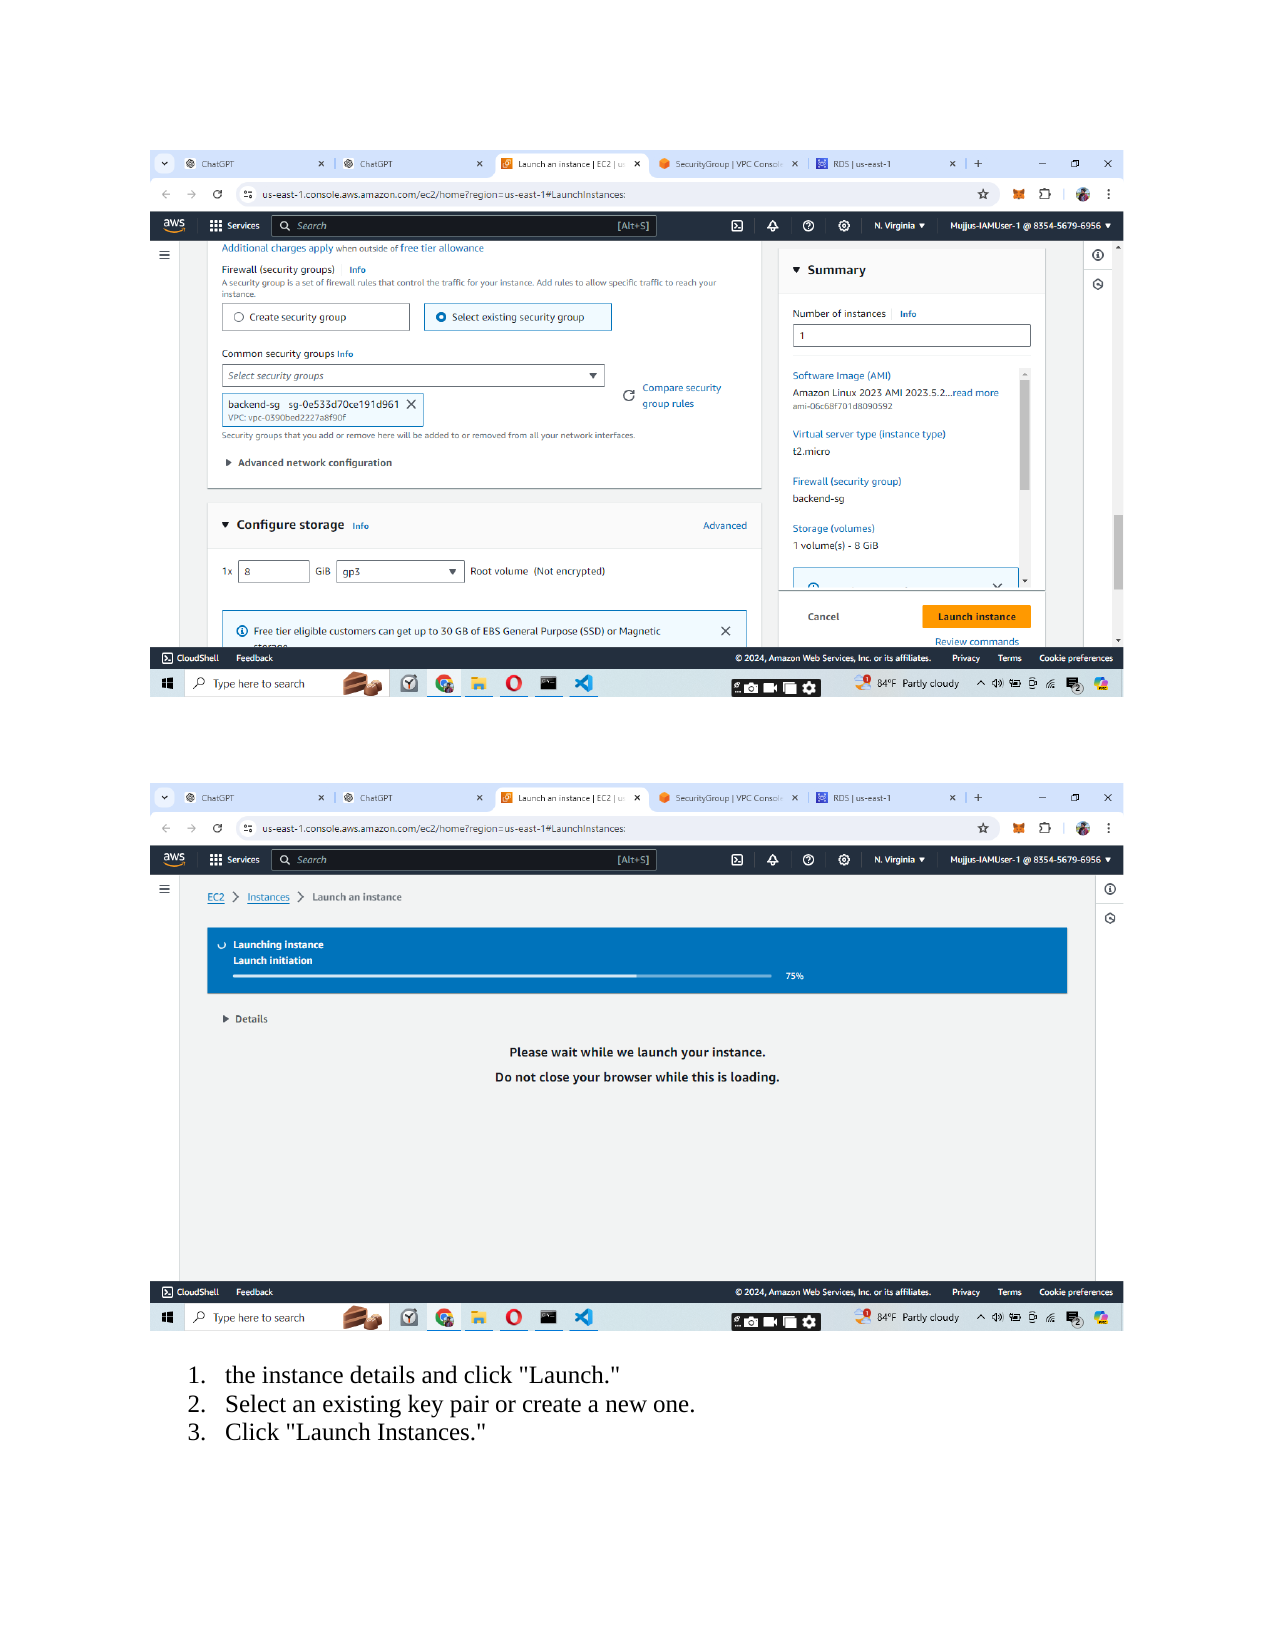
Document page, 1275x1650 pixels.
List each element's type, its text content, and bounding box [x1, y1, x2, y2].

picture [150, 783, 1124, 1331]
picture [150, 150, 1124, 697]
list the instance details and click "Launch." [187, 1360, 1125, 1389]
list Select an existing key pair or create a new one. [187, 1389, 1125, 1417]
list Click "Launch Instances." [187, 1417, 1125, 1446]
